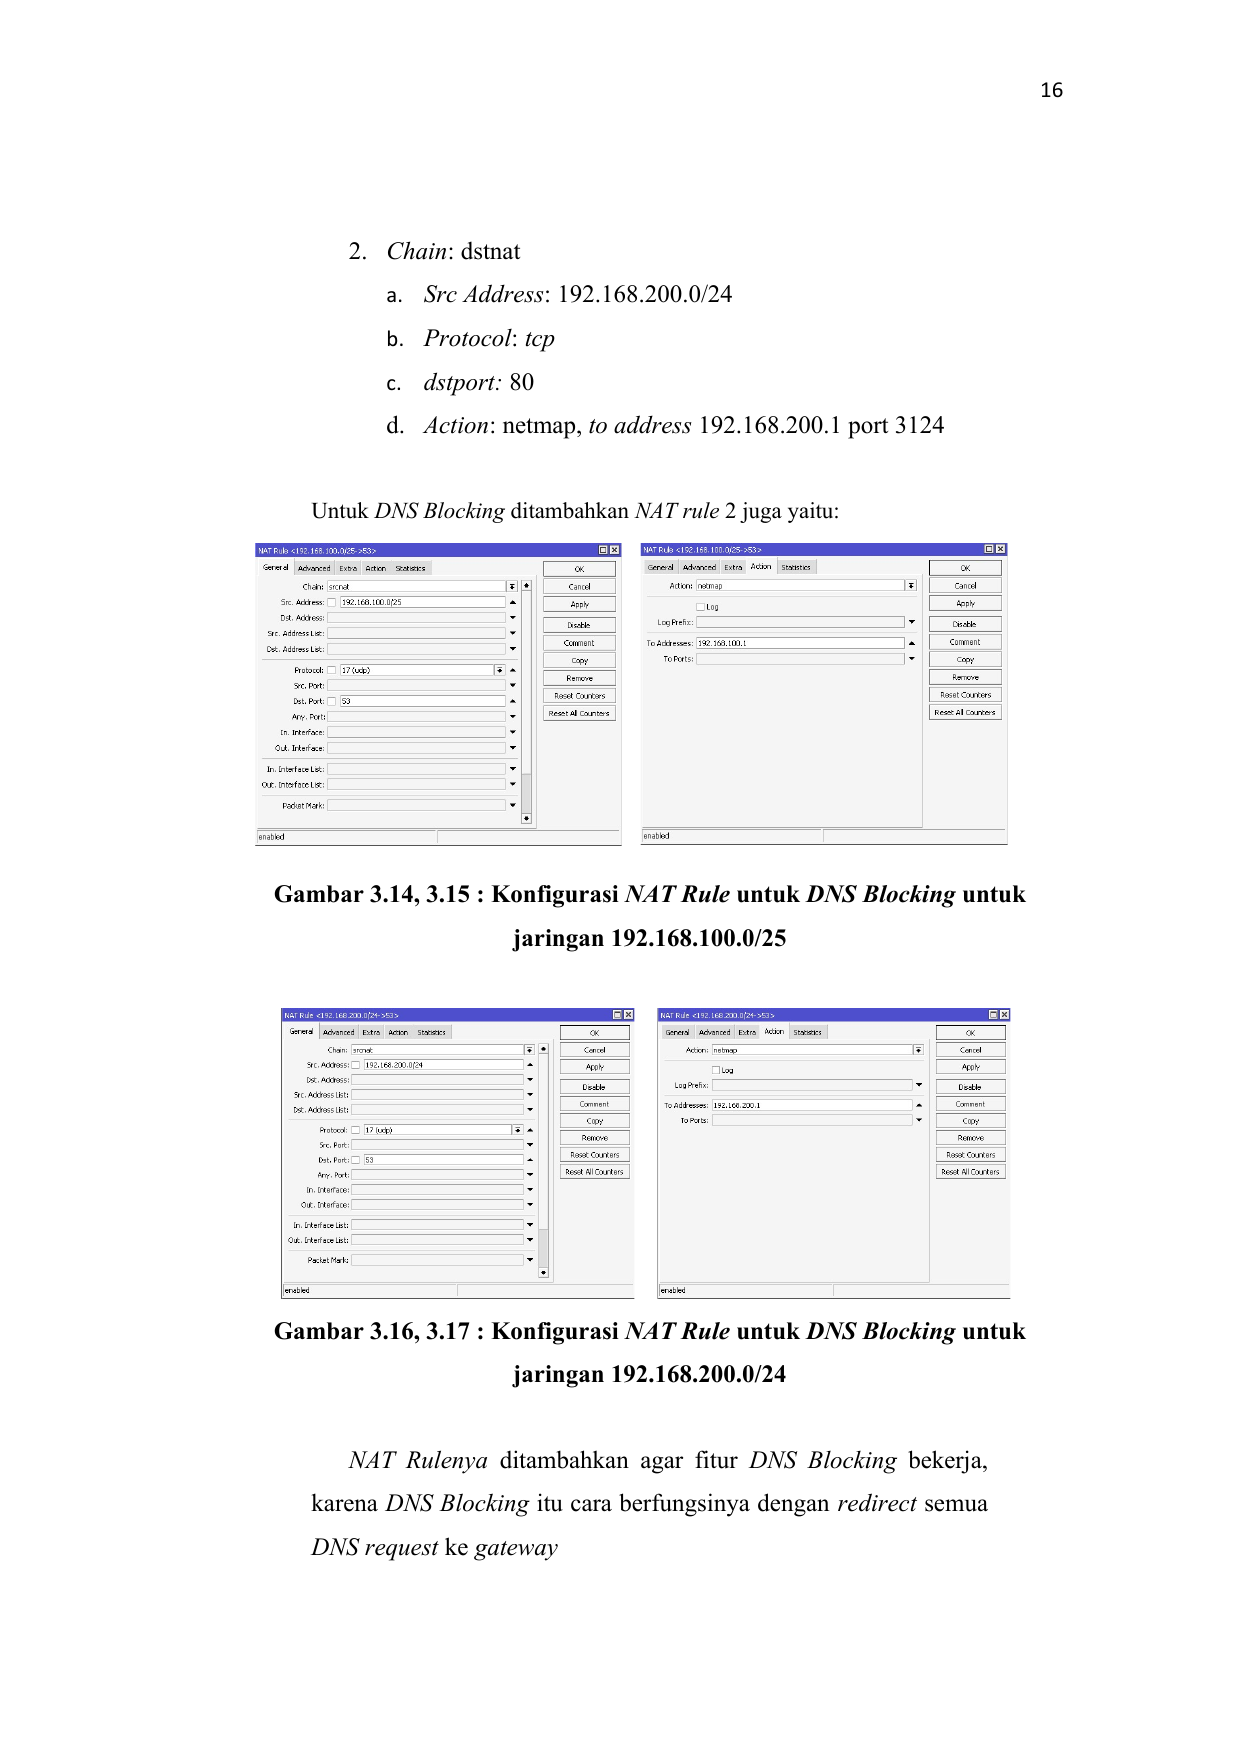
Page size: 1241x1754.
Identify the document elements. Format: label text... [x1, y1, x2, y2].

picture [657, 1008, 1011, 1299]
text NAT Rulenya ditambahkan agar fitur DNS Blocking bekerja, karena DNS Blocking itu cara berfungsinya dengan redirect semua DNS request ke gateway [311, 1445, 988, 1560]
picture [255, 543, 622, 846]
list dstport: 80 [386, 367, 1063, 396]
list Protocol: tcp [386, 323, 1063, 352]
list Src Address: 192.168.200.0/24 [386, 279, 1063, 309]
list Action: netmap, to address 192.168.200.1 port 3124 [386, 411, 1063, 439]
picture [281, 1008, 635, 1299]
list Chain: dstnat [349, 236, 1063, 265]
picture [640, 543, 1008, 845]
text Untuk DNS Blocking ditambahkan NAT rule 2 juga yaitu: [311, 497, 988, 523]
